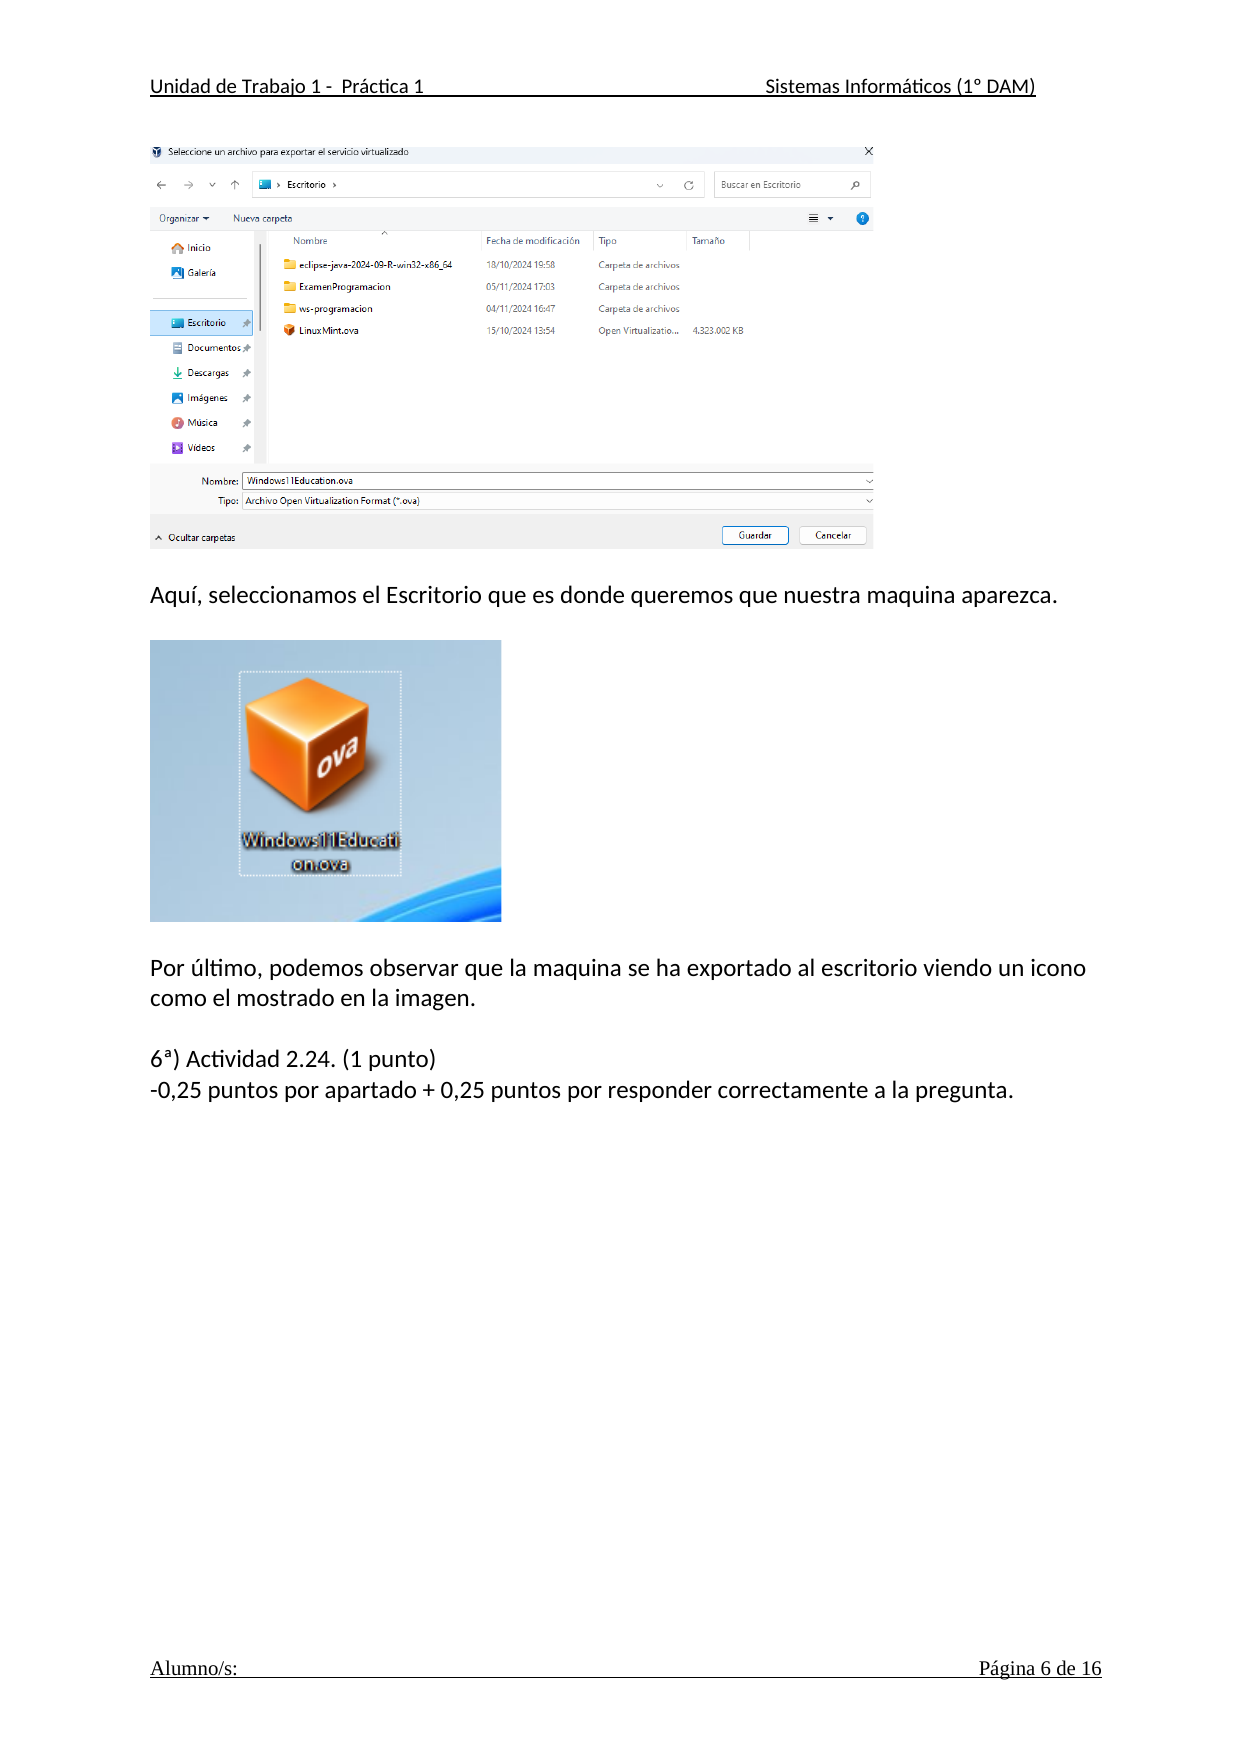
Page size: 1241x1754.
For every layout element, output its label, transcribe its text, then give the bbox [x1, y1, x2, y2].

picture [150, 147, 874, 549]
text 6ª) Actividad 2.24. (1 punto) [150, 1043, 1087, 1074]
text Aquí, seleccionamos el Escritorio que es donde queremos que nuestra maquina aparezca. [150, 579, 1087, 610]
picture [150, 640, 502, 922]
text -0,25 puntos por apartado + 0,25 puntos por responder correctamente a la pregunta. [150, 1074, 1087, 1104]
text Por último, podemos observar que la maquina se ha exportado al escritorio viendo un icono como el mostrado en la imagen. [150, 952, 1087, 1013]
